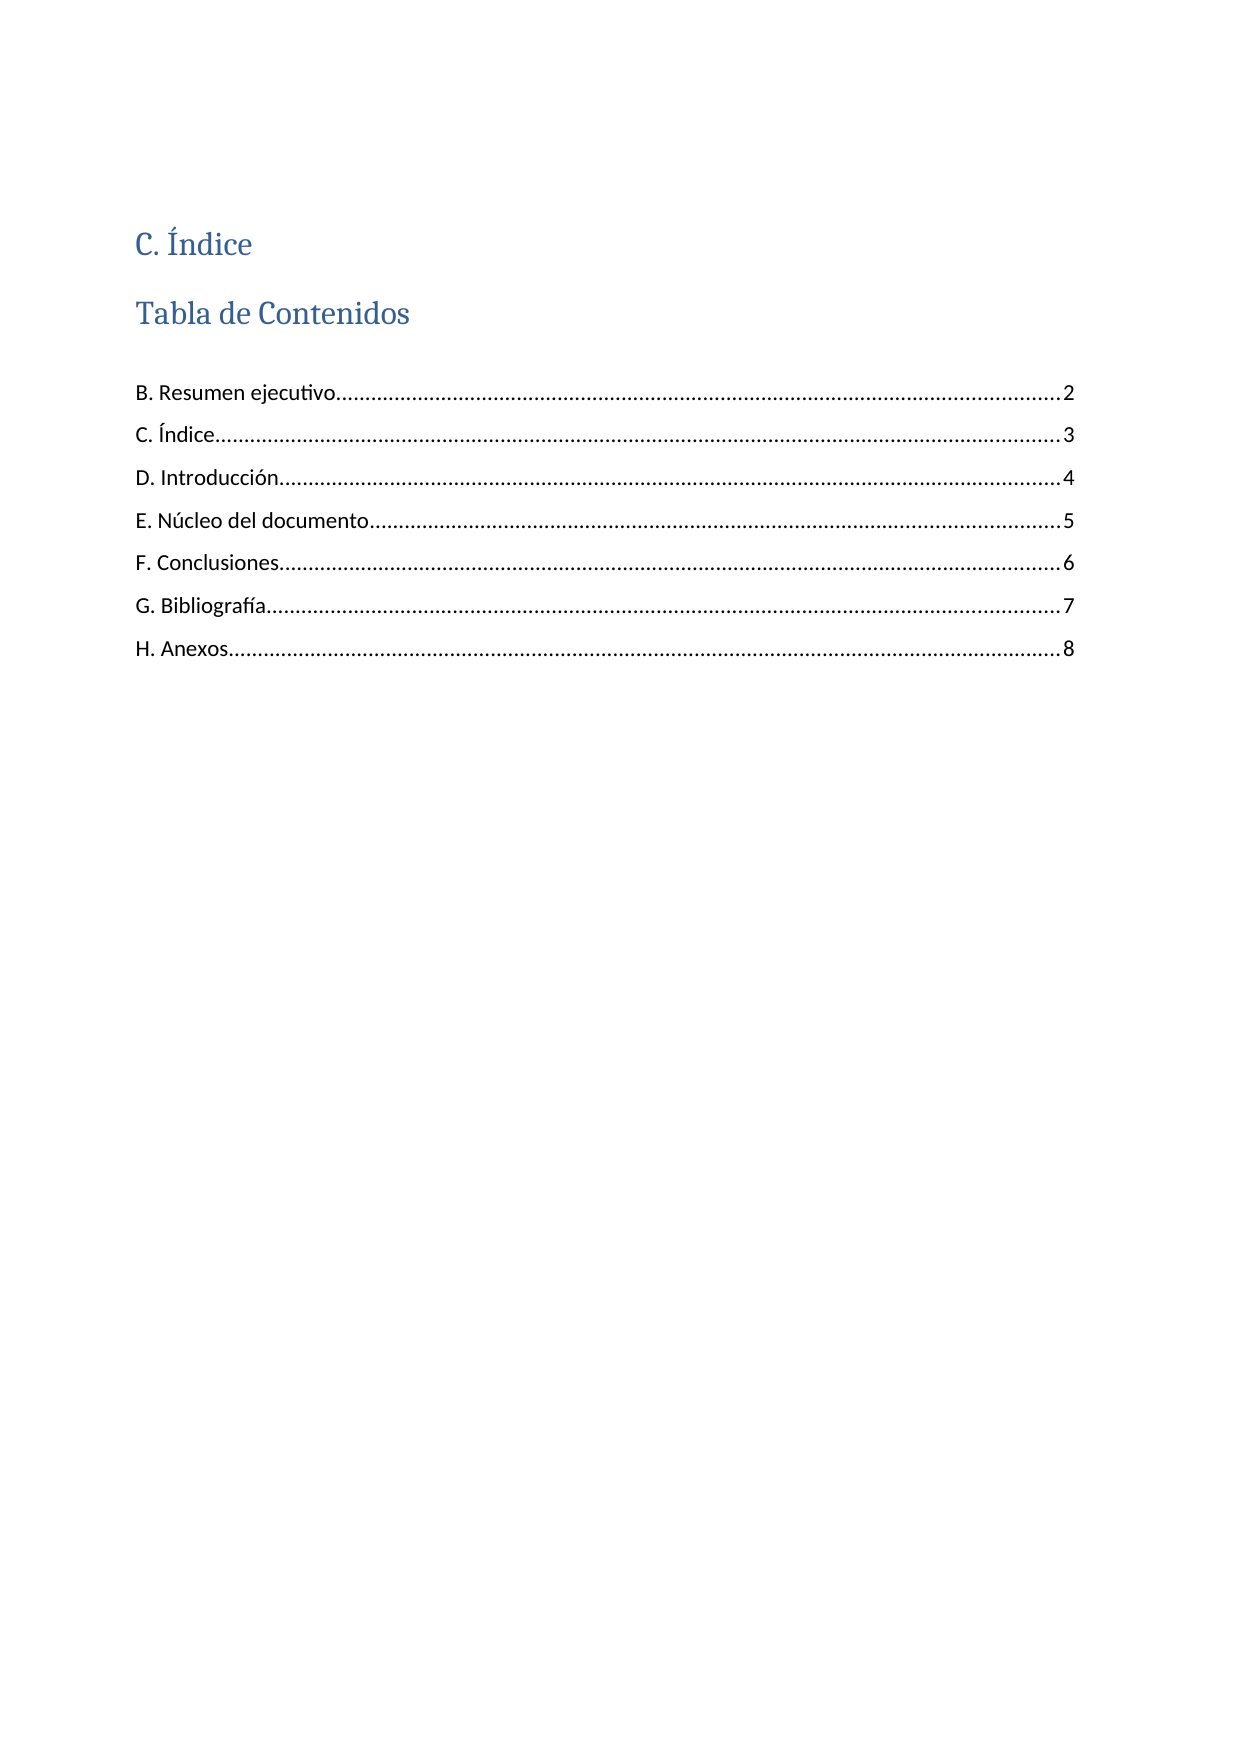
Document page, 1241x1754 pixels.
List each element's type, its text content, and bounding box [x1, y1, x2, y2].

subtitle C. Índice [135, 225, 1171, 263]
